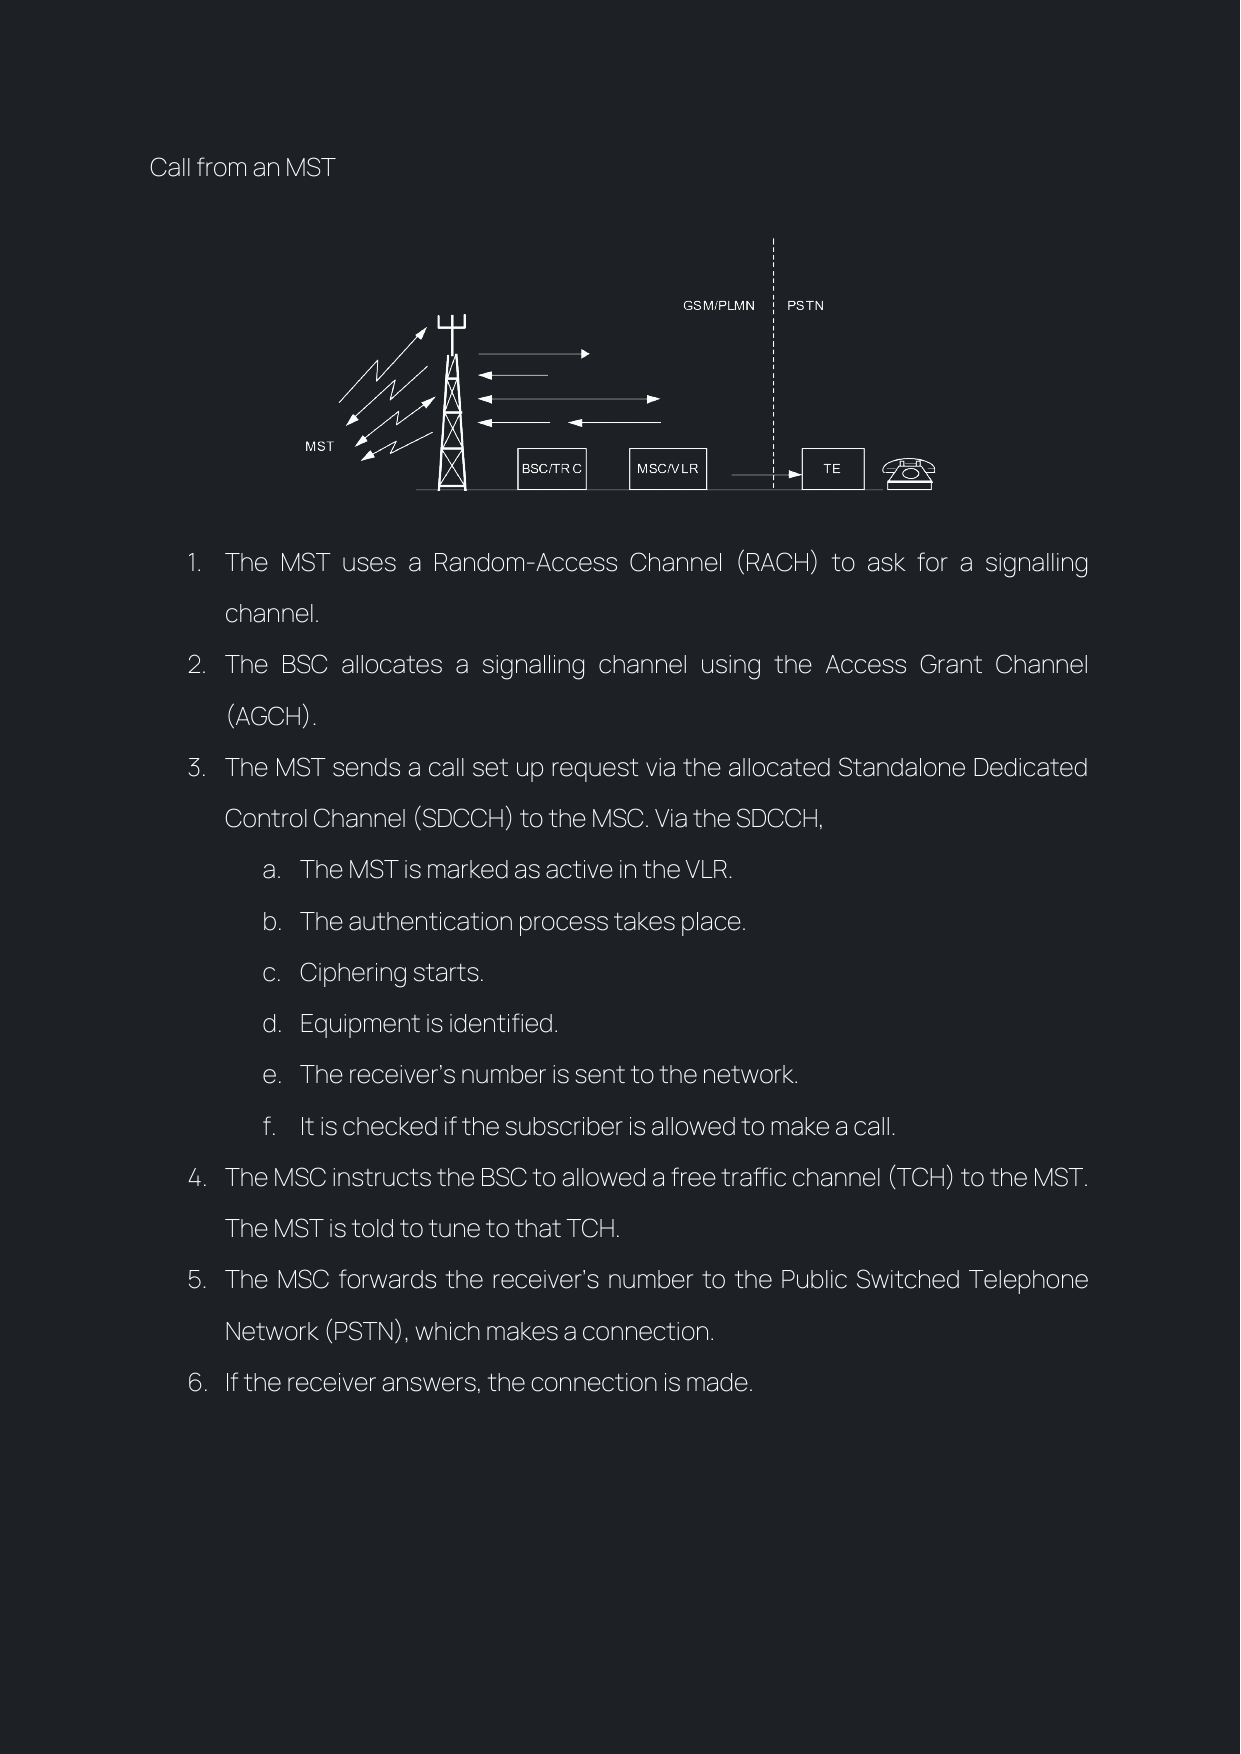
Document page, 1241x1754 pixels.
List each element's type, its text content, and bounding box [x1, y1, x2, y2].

list The MST uses a Random-Access Channel (RACH) to ask for a signalling channel. [187, 545, 1090, 630]
list The MSC forwards the receiver’s number to the Public Switched Telephone Network (PSTN), which makes a connection. [187, 1262, 1090, 1348]
list It is checked if the subscriber is allowed to make a call. [262, 1108, 1090, 1143]
subtitle Call from an MST [150, 150, 1090, 184]
list Equipment is identified. [262, 1006, 1090, 1040]
list If the receiver answers, the connection is made. [187, 1365, 1090, 1399]
list The MST sends a call set up request via the allocated Standalone Dedicated Control Channel (SDCCH) to the MSC. Via the SDCCH, [187, 750, 1090, 835]
list Ciphering starts. [262, 955, 1090, 989]
list The MST is marked as active in the VLR. [262, 852, 1090, 886]
list The MSC instructs the BSC to allowed a free traffic channel (TCH) to the MST. The MST is told to tune to that TCH. [187, 1160, 1090, 1245]
list The receiver’s number is sent to the network. [262, 1057, 1090, 1091]
picture [305, 238, 936, 491]
list The authentication process takes place. [262, 903, 1090, 938]
list The BSC allocates a signalling channel using the Access Grant Channel (AGCH). [187, 647, 1090, 733]
